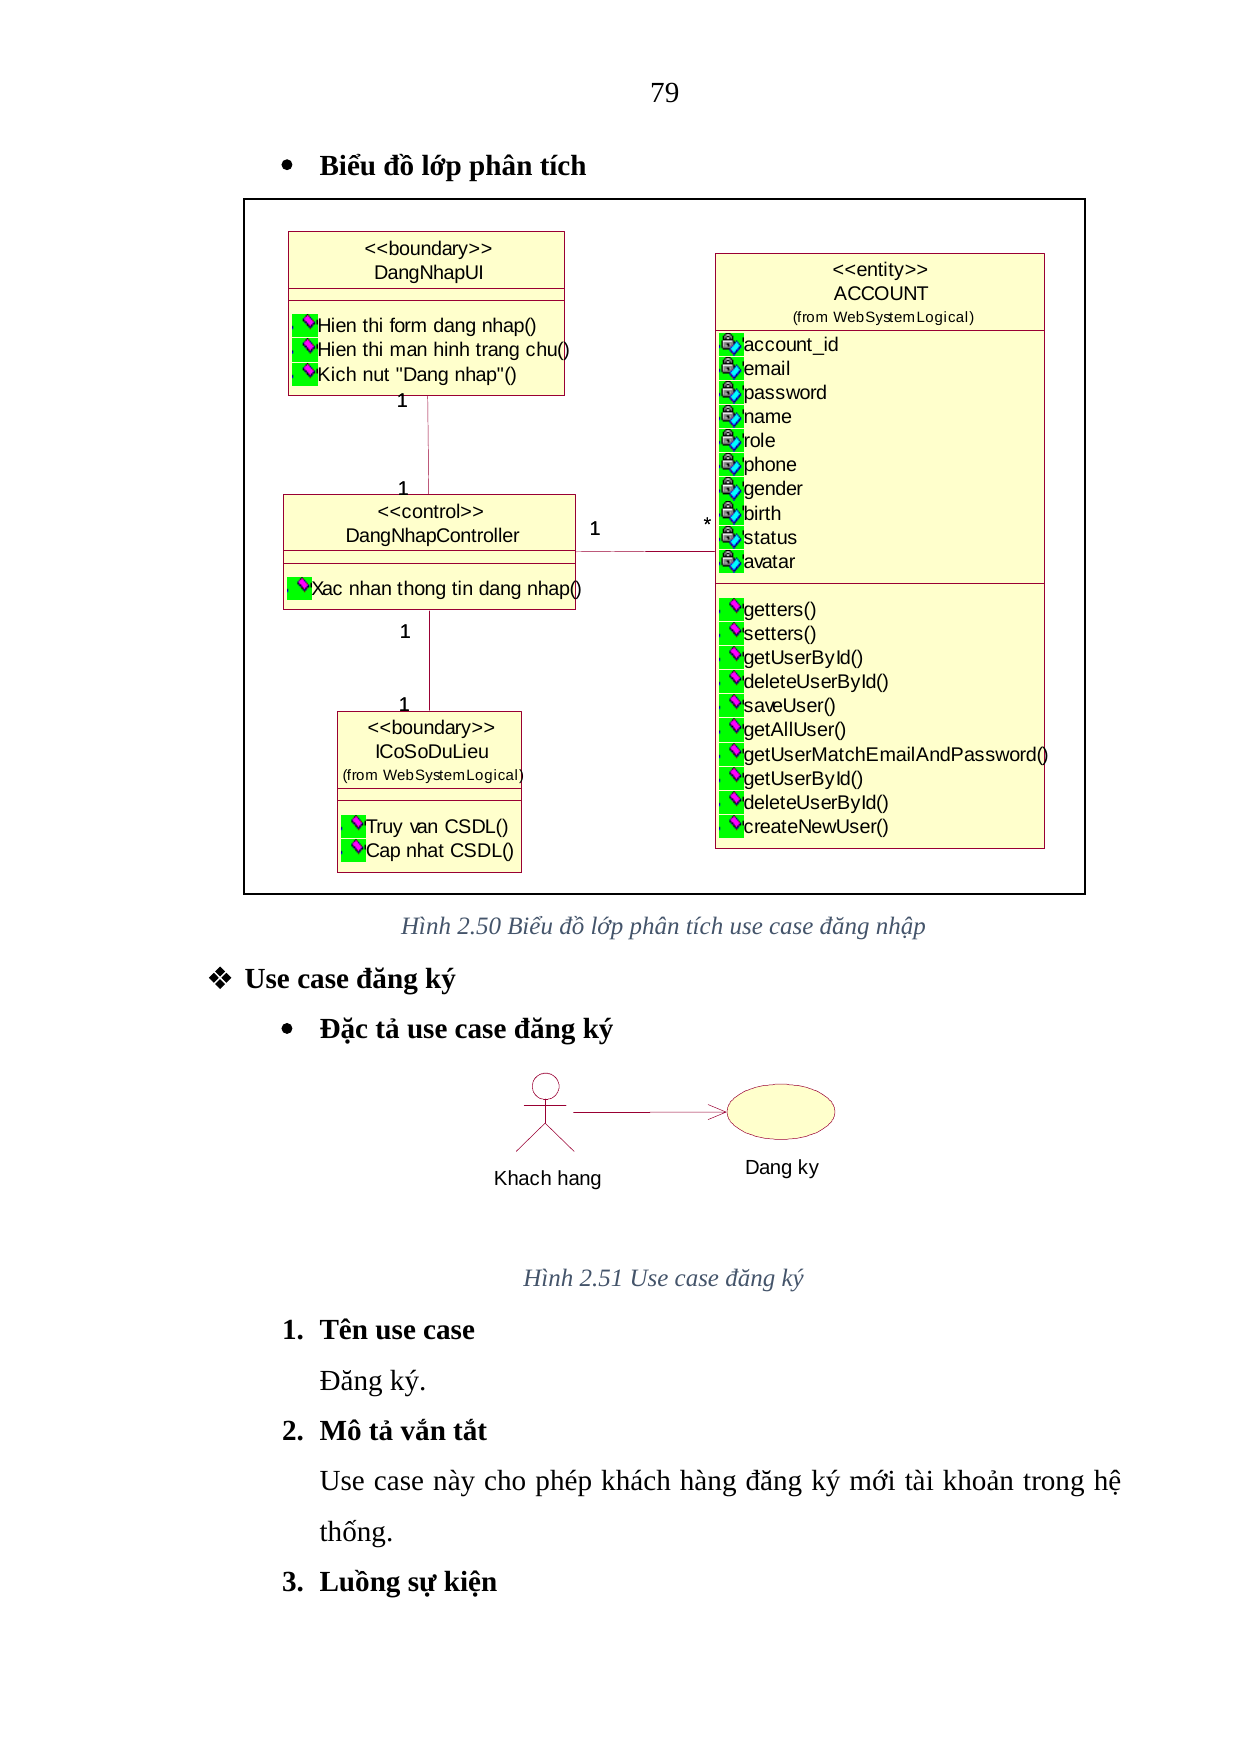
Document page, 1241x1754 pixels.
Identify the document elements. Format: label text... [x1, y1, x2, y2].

list Use case đăng ký [207, 961, 1122, 994]
list Đăng ký. [319, 1363, 1122, 1396]
list Tên use case [282, 1312, 1122, 1346]
list Biểu đồ lớp phân tích [282, 148, 1122, 181]
list Đặc tả use case đăng ký [282, 1011, 1122, 1045]
list Use case này cho phép khách hàng đăng ký mới tài khoản trong hệ thống. [319, 1463, 1122, 1547]
list Mô tả vắn tắt [282, 1413, 1122, 1447]
list Luồng sự kiện [282, 1564, 1122, 1598]
